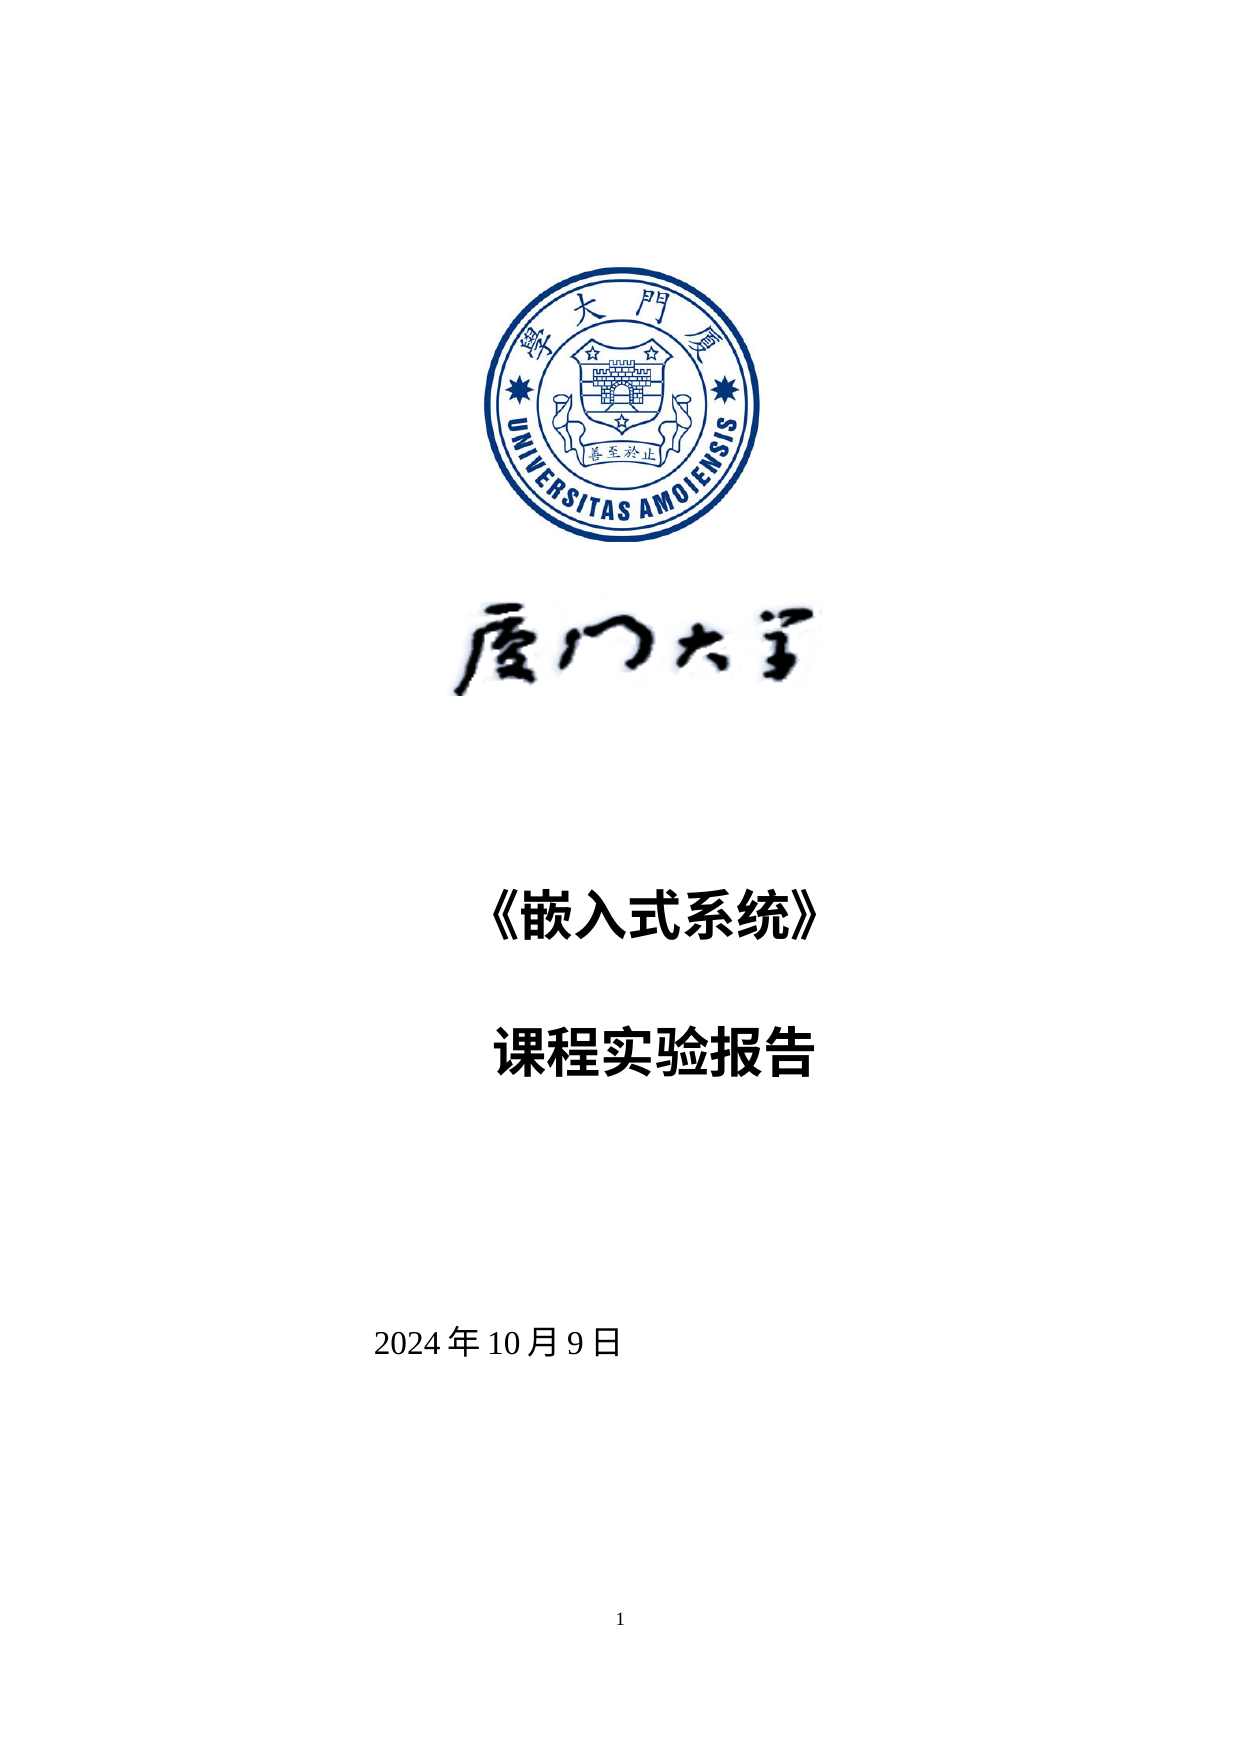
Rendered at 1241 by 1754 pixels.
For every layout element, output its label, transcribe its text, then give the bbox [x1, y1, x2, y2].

text 《嵌入式系统》 [213, 863, 1053, 961]
text 2024年10月9日 [187, 1307, 1053, 1372]
picture [446, 597, 822, 696]
picture [466, 243, 775, 551]
text 课程实验报告 [213, 1000, 1053, 1097]
